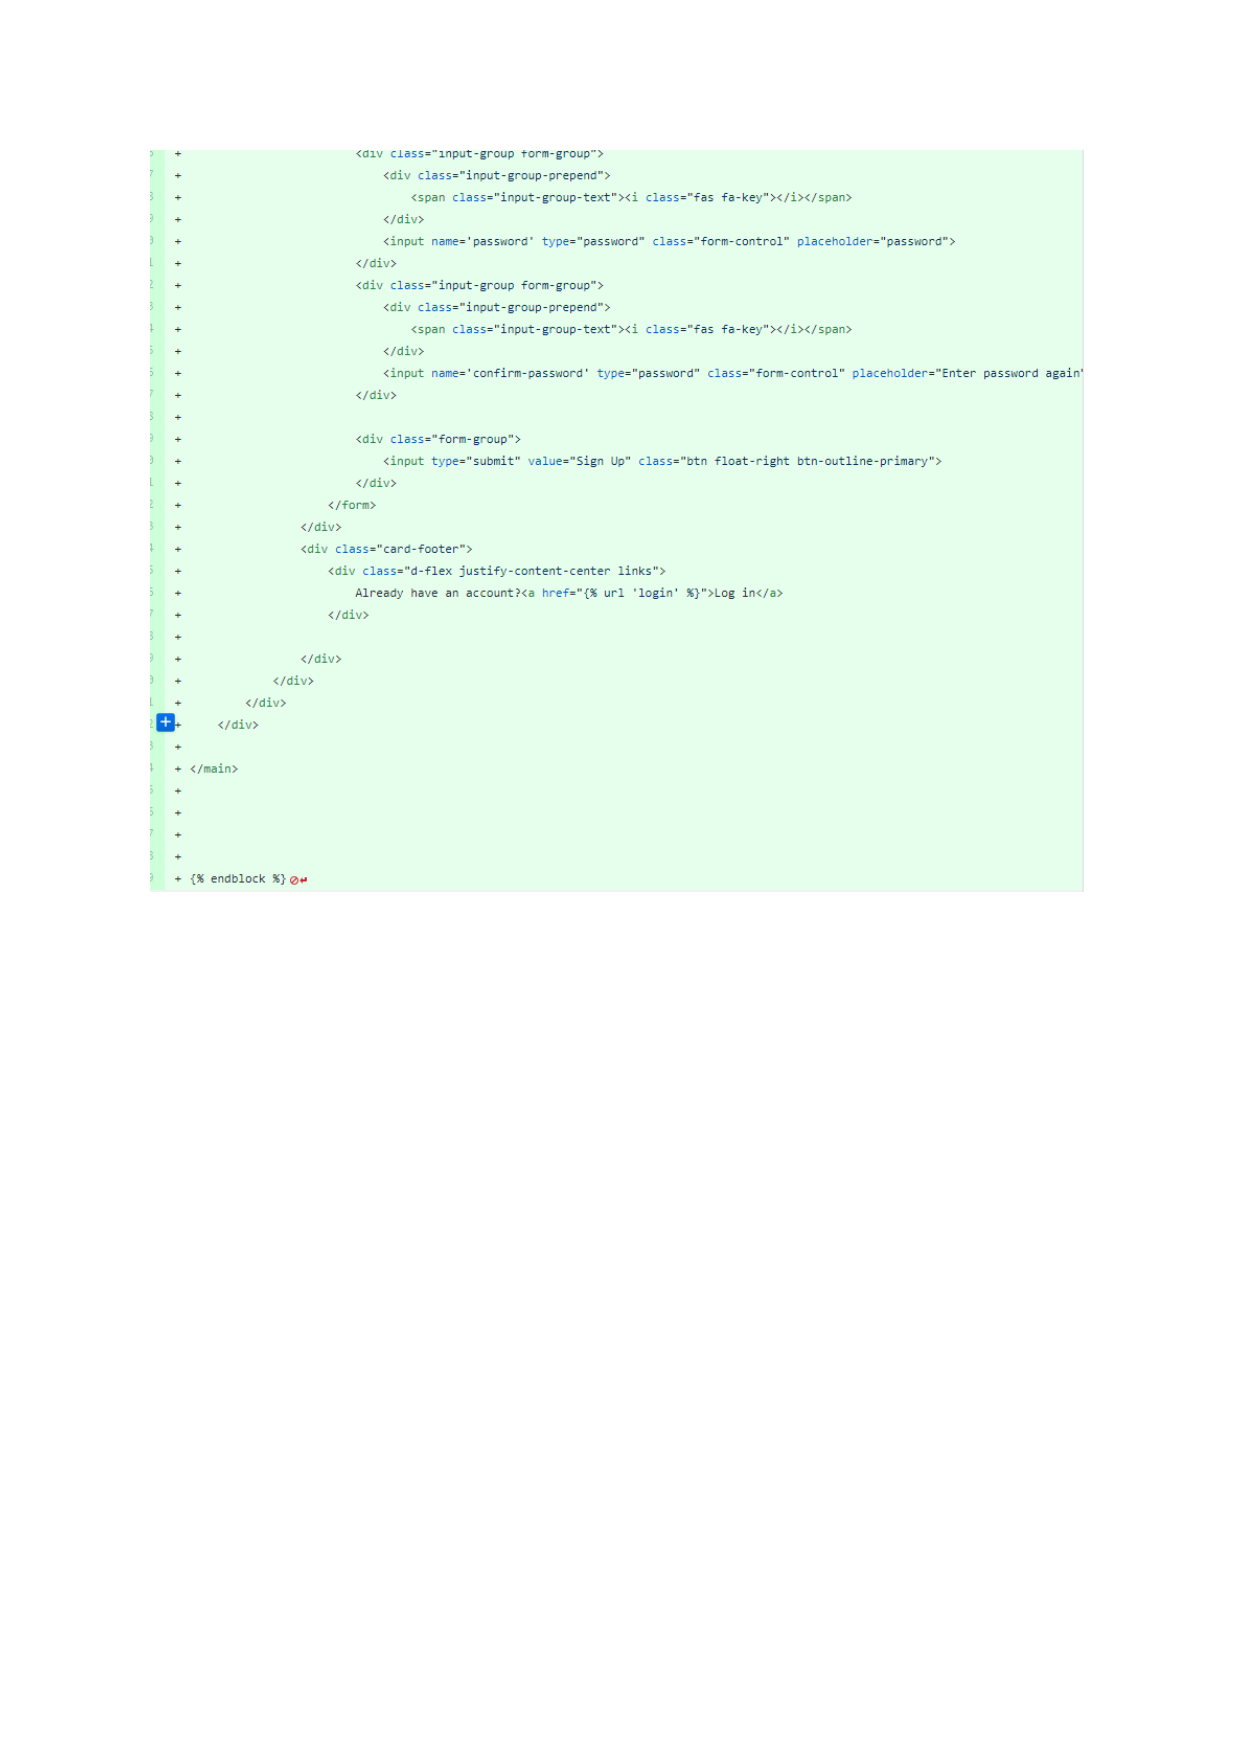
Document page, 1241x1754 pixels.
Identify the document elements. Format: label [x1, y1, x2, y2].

picture [150, 150, 1091, 892]
